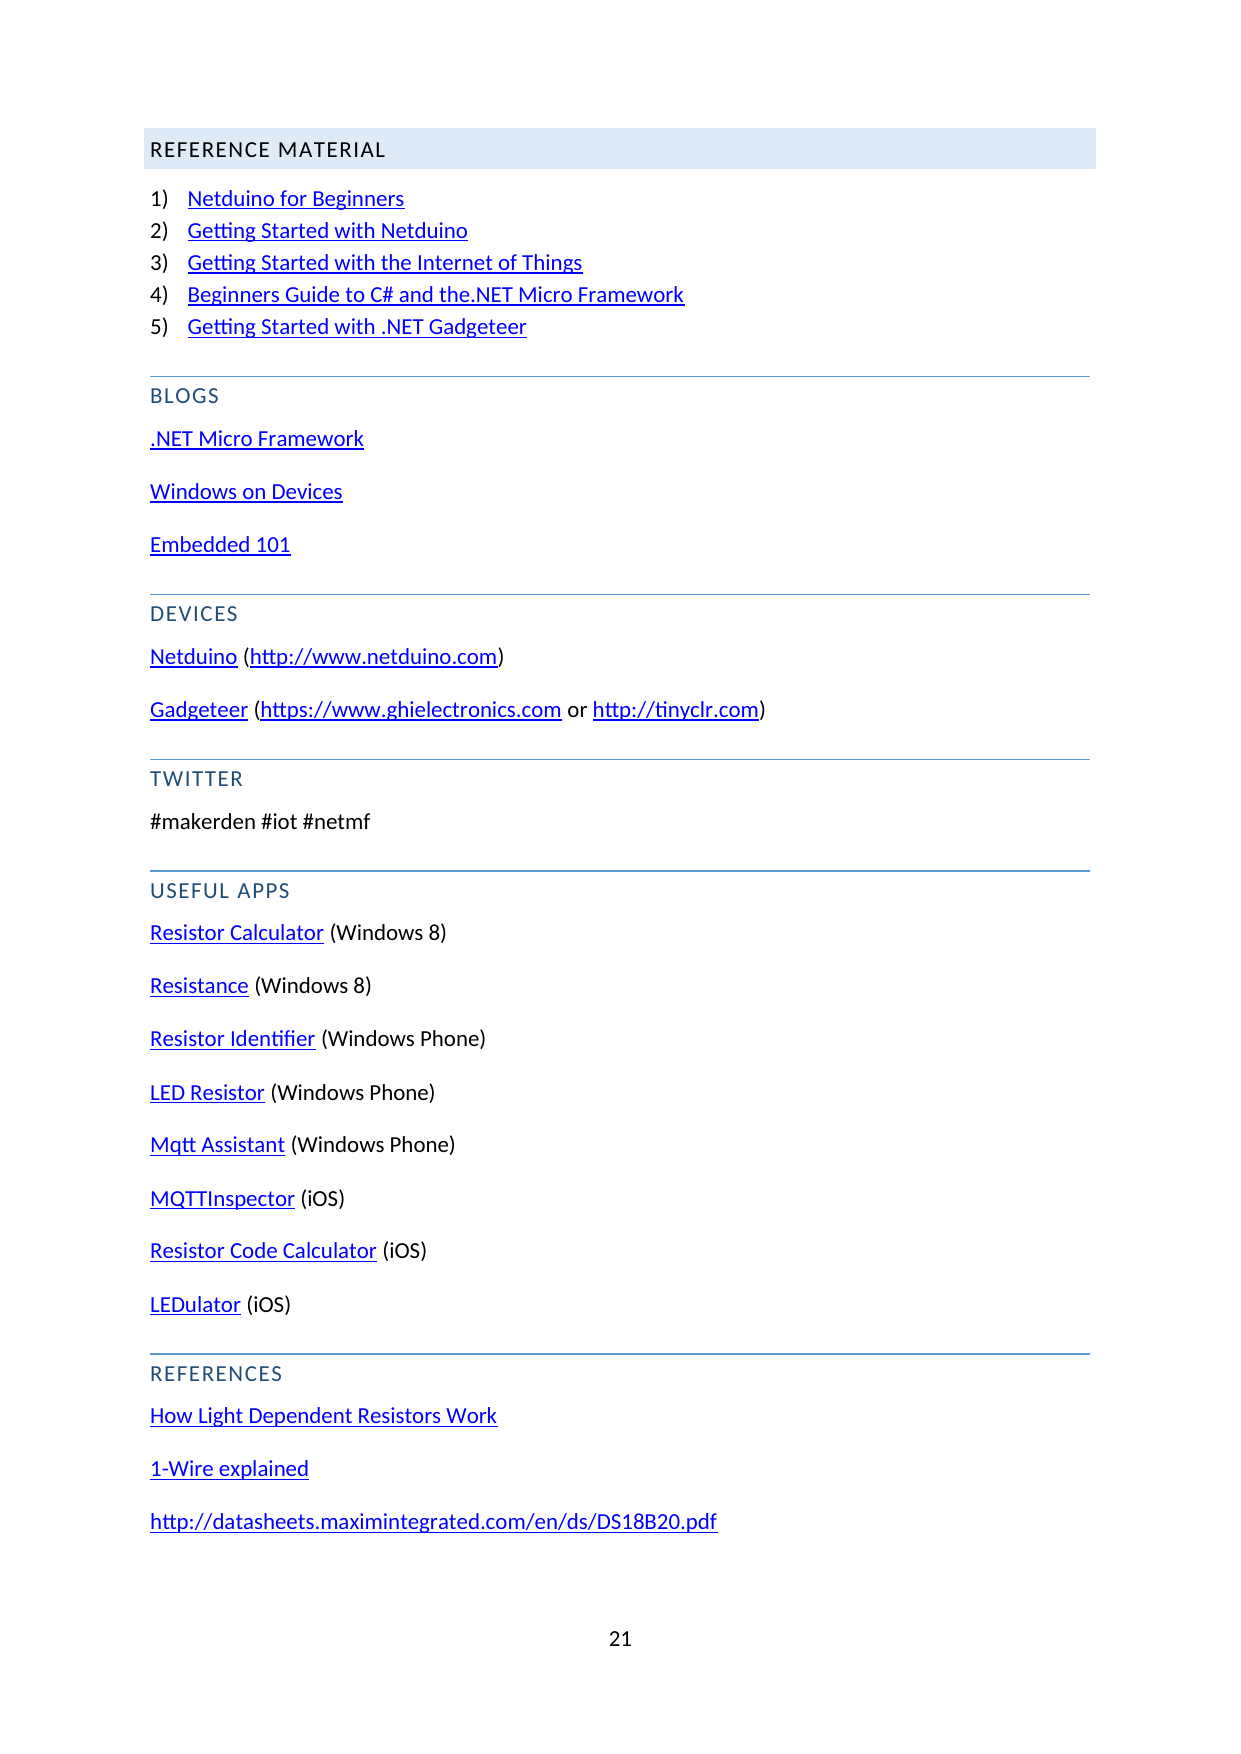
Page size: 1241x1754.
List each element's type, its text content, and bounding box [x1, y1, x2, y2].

text Resistor Identifier (Windows Phone) [150, 1024, 1090, 1053]
text Mqtt Assistant (Windows Phone) [150, 1131, 1090, 1159]
subtitle Twitter [150, 760, 1090, 792]
list Getting Started with Netduino [150, 216, 1090, 244]
text LEDulator (iOS) [150, 1290, 1090, 1318]
text Resistance (Windows 8) [150, 972, 1090, 999]
list Beginners Guide to C# and the.NET Micro Framework [150, 280, 1090, 308]
text Embedded 101 [150, 530, 1090, 558]
text MQTTInspector (iOS) [150, 1184, 1090, 1212]
list Netduino for Beginners [150, 184, 1090, 212]
subtitle References [150, 1355, 1090, 1387]
text How Light Dependent Resistors Work [150, 1401, 1090, 1429]
text http://datasheets.maximintegrated.com/en/ds/DS18B20.pdf [150, 1507, 1090, 1536]
subtitle Blogs [150, 377, 1090, 409]
list Getting Started with .NET Gadgeteer [150, 312, 1090, 340]
subtitle Useful Apps [150, 872, 1090, 904]
text Netduino (http://www.netduino.com) [150, 642, 1090, 670]
subtitle Devices [150, 595, 1090, 627]
text LED Resistor (Windows Phone) [150, 1078, 1090, 1106]
list Getting Started with the Internet of Things [150, 248, 1090, 276]
text Windows on Devices [150, 477, 1090, 505]
text Resistor Code Calculator (iOS) [150, 1237, 1090, 1265]
text Gadgeteer (https://www.ghielectronics.com or http://tinyclr.com) [150, 695, 1090, 723]
subtitle Reference Material [150, 135, 1090, 163]
text .NET Micro Framework [150, 424, 1090, 452]
text #makerden #iot #netmf [150, 807, 1090, 835]
text Resistor Calculator (Windows 8) [150, 918, 1090, 947]
text 1-Wire explained [150, 1454, 1090, 1482]
